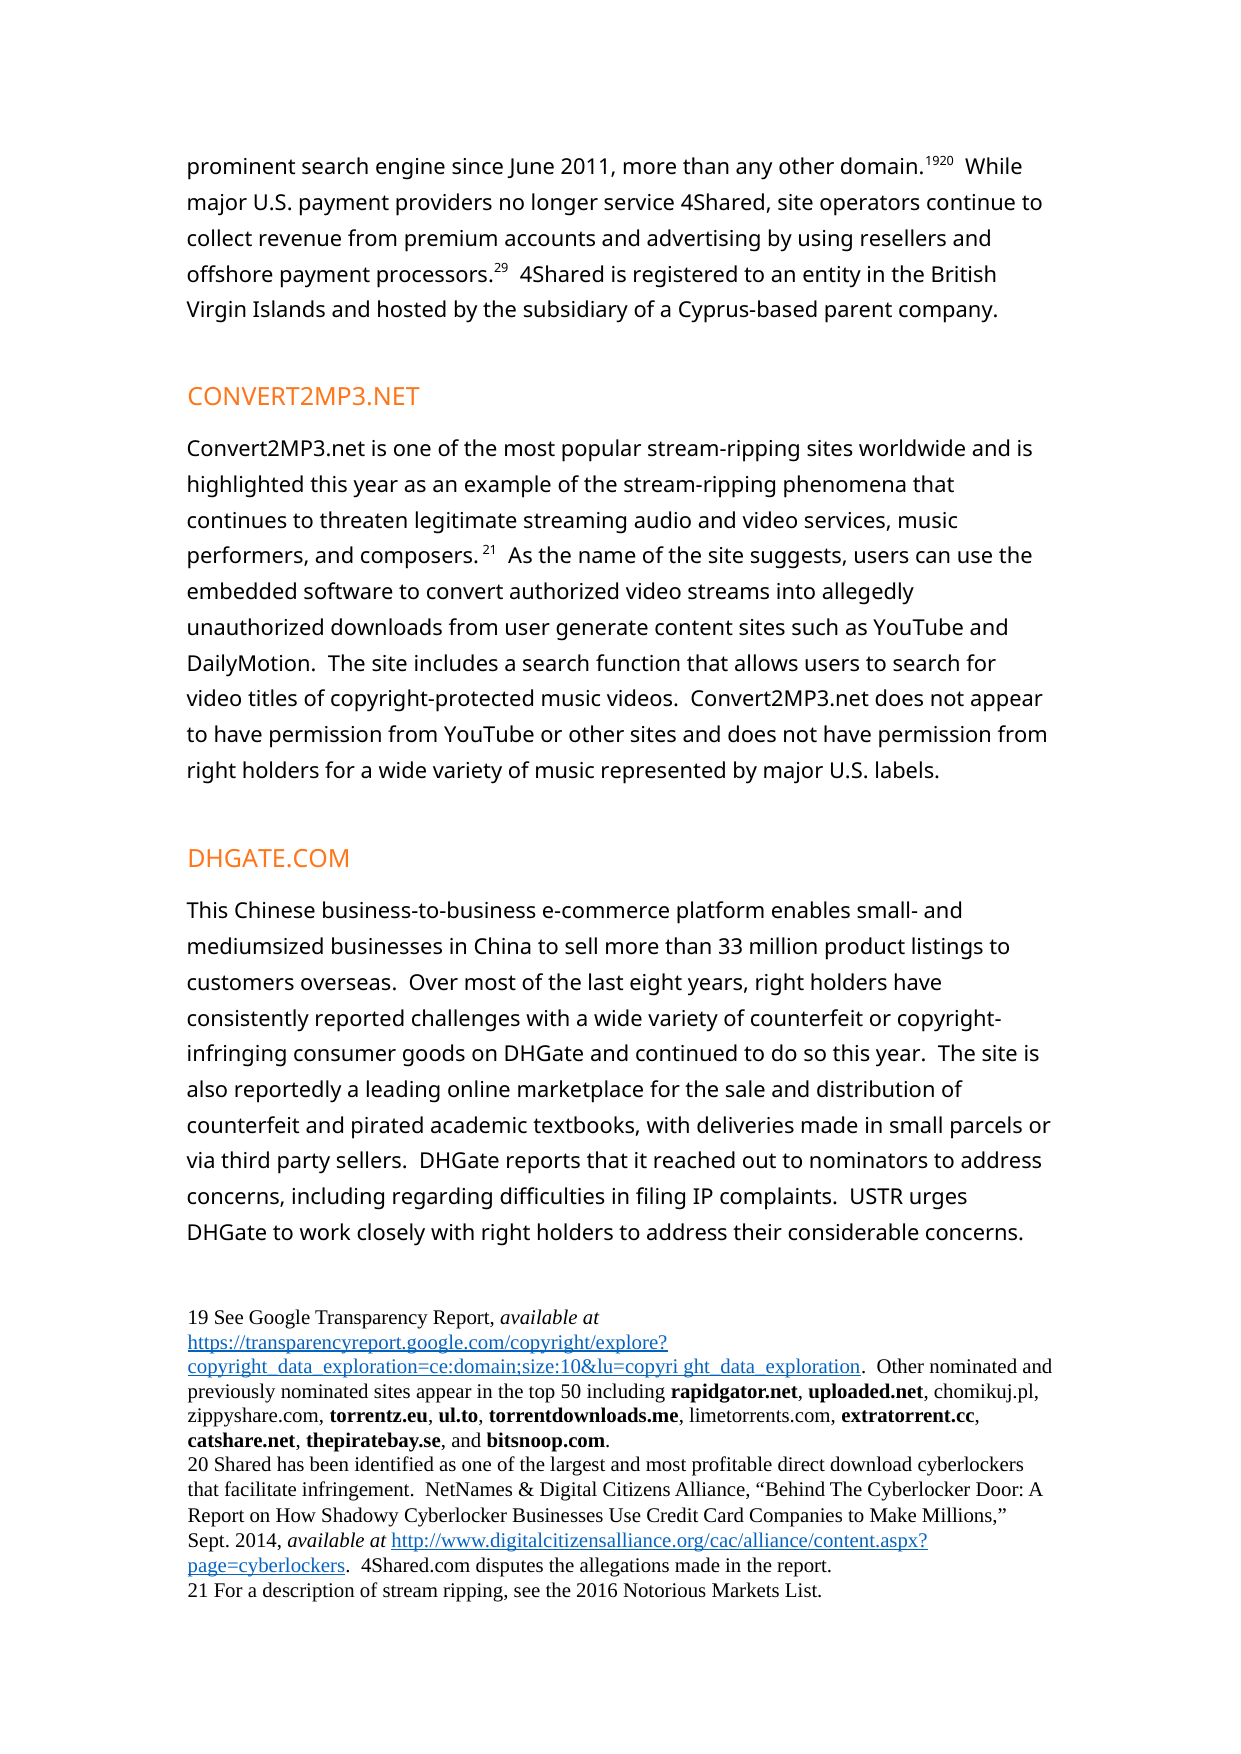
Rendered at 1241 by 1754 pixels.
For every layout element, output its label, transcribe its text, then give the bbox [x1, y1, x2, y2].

subtitle DHGATE.COM [187, 826, 1053, 891]
text This Chinese business-to-business e-commerce platform enables small- and mediumsized businesses in China to sell more than 33 million product listings to customers overseas. Over most of the last eight years, right holders have consistently reported challenges with a wide variety of counterfeit or copyright-infringing consumer goods on DHGate and continued to do so this year. The site is also reportedly a leading online marketplace for the sale and distribution of counterfeit and pirated academic textbooks, with deliveries made in small parcels or via third party sellers. DHGate reports that it reached out to nominators to address concerns, including regarding difficulties in filing IP complaints. USTR urges DHGate to work closely with right holders to address their considerable concerns. [186, 894, 1053, 1248]
subtitle CONVERT2MP3.NET [187, 363, 1053, 428]
text This cyberlocker site is well-known globally and is particularly popular in Brazil.27 While 4Shared also provides legitimate file-storage services, the site facilitates the streaming and downloading of high volumes of allegedly pirated videos, music, books, and video games. 4Shared mobile apps reportedly enable users to stream infringing content to mobile devices, while certain search and music player features may encourage music infringement. Right holders use 4Shared’s notice-and-takedown mechanism frequently but with little apparent impact on the overall levels of infringing content stored on and accessed through the site. Looking for other ways to steer Internet traffic away from infringing files, right holders have requested more nearly 68 million removals of 4Shared URLs from results of a prominent search engine since June 2011, more than any other domain. While major U.S. payment providers no longer service 4Shared, site operators continue to collect revenue from premium accounts and advertising by using resellers and offshore payment processors.29 4Shared is registered to an entity in the British Virgin Islands and hosted by the subsidiary of a Cyprus-based parent company. [186, 150, 1053, 325]
text Convert2MP3.net is one of the most popular stream-ripping sites worldwide and is highlighted this year as an example of the stream-ripping phenomena that continues to threaten legitimate streaming audio and video services, music performers, and composers. As the name of the site suggests, users can use the embedded software to convert authorized video streams into allegedly unauthorized downloads from user generate content sites such as YouTube and DailyMotion. The site includes a search function that allows users to search for video titles of copyright-protected music videos. Convert2MP3.net does not appear to have permission from YouTube or other sites and does not have permission from right holders for a wide variety of music represented by major U.S. labels. [186, 432, 1053, 786]
